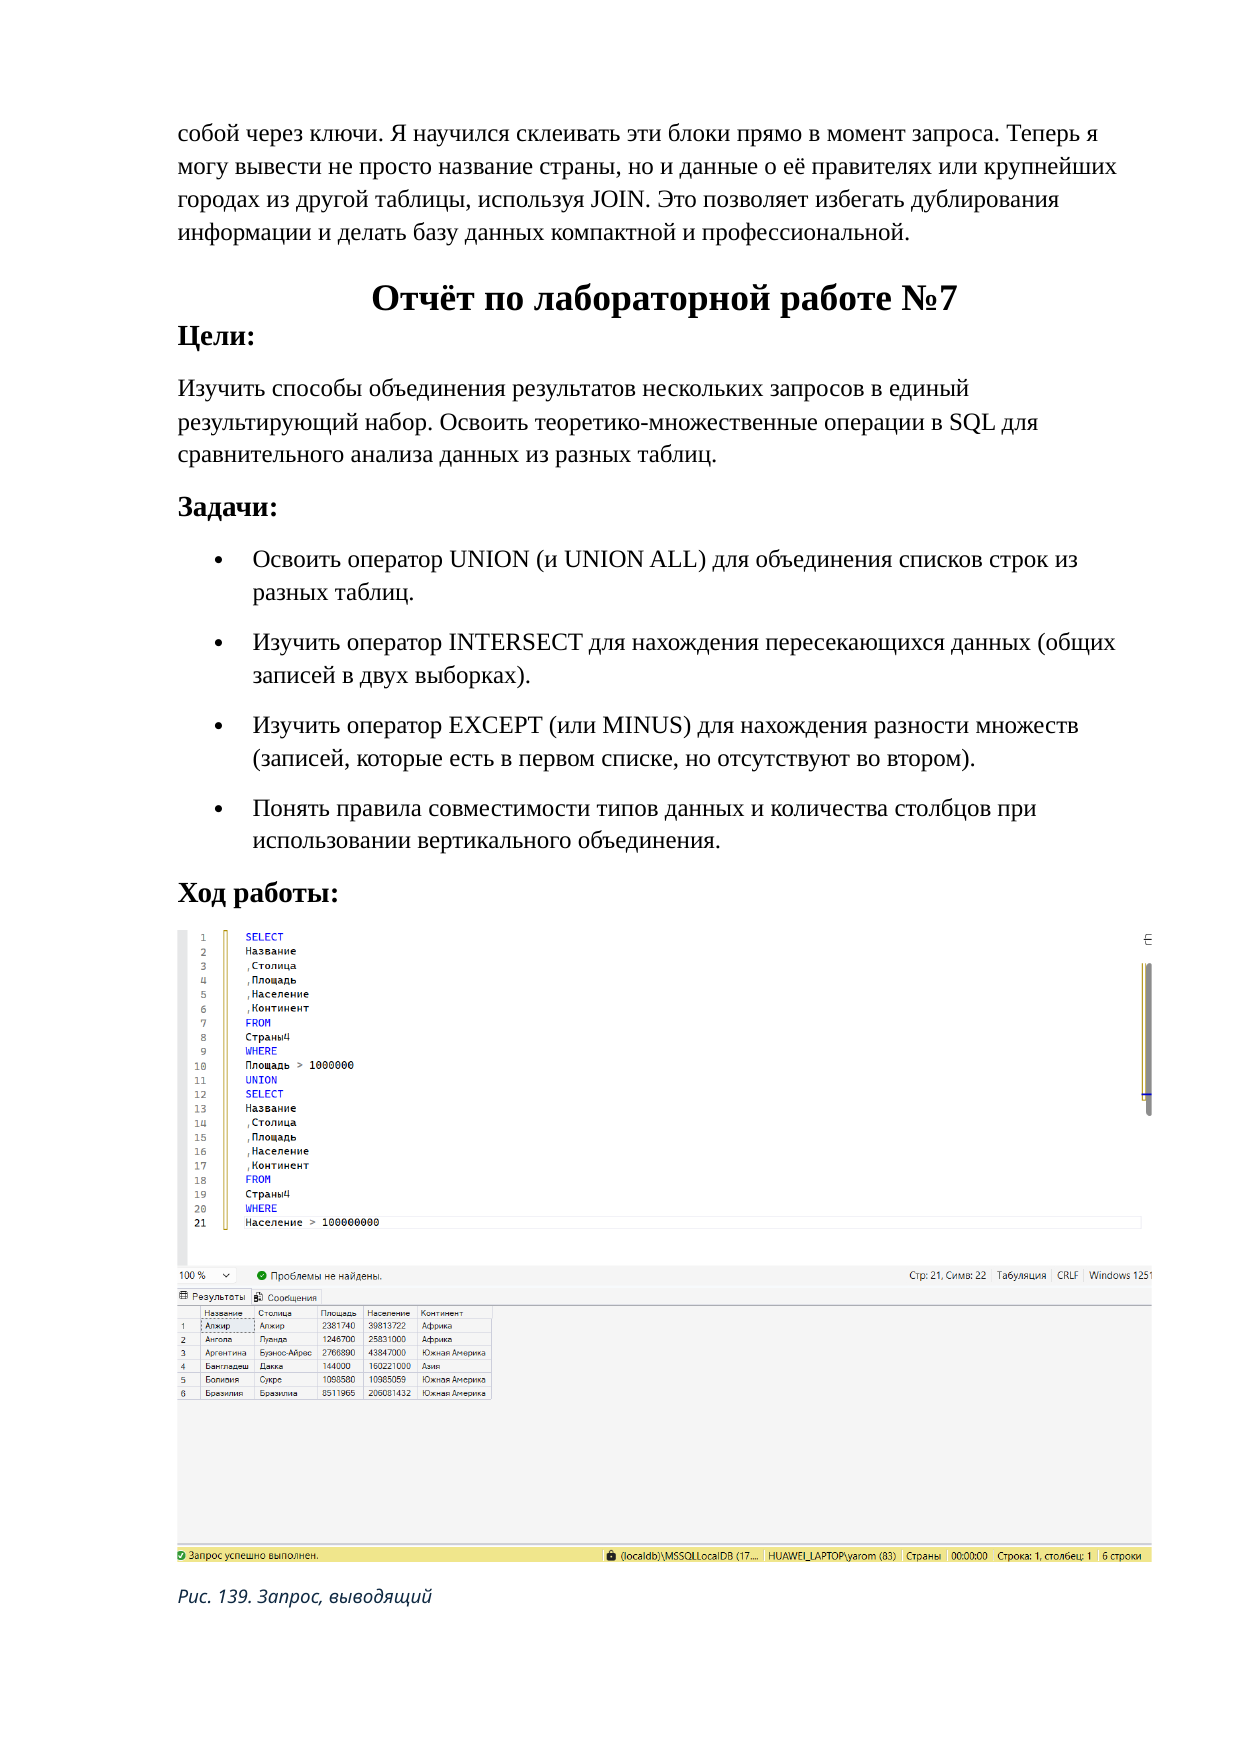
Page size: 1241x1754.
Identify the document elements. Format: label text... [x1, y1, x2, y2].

list Понять правила совместимости типов данных и количества столбцов при использовании вертикального объединения. [215, 793, 1152, 854]
text Цели: [177, 318, 1152, 352]
list Изучить оператор EXCEPT (или MINUS) для нахождения разности множеств (записей, которые есть в первом списке, но отсутствуют во втором). [215, 710, 1152, 772]
list Освоить оператор UNION (и UNION ALL) для объединения списков строк из разных таблиц. [215, 544, 1152, 606]
text Задачи: [177, 489, 1152, 523]
list Изучить оператор INTERSECT для нахождения пересекающихся данных (общих записей в двух выборках). [215, 627, 1152, 689]
text Ход работы: [177, 875, 1152, 909]
picture [177, 930, 1152, 1562]
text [177, 118, 1152, 246]
text Изучить способы объединения результатов нескольких запросов в единый результирующий набор. Освоить теоретико-множественные операции в SQL для сравнительного анализа данных из разных таблиц. [177, 373, 1152, 468]
subtitle Отчёт по лабораторной работе №7 [177, 275, 1152, 318]
